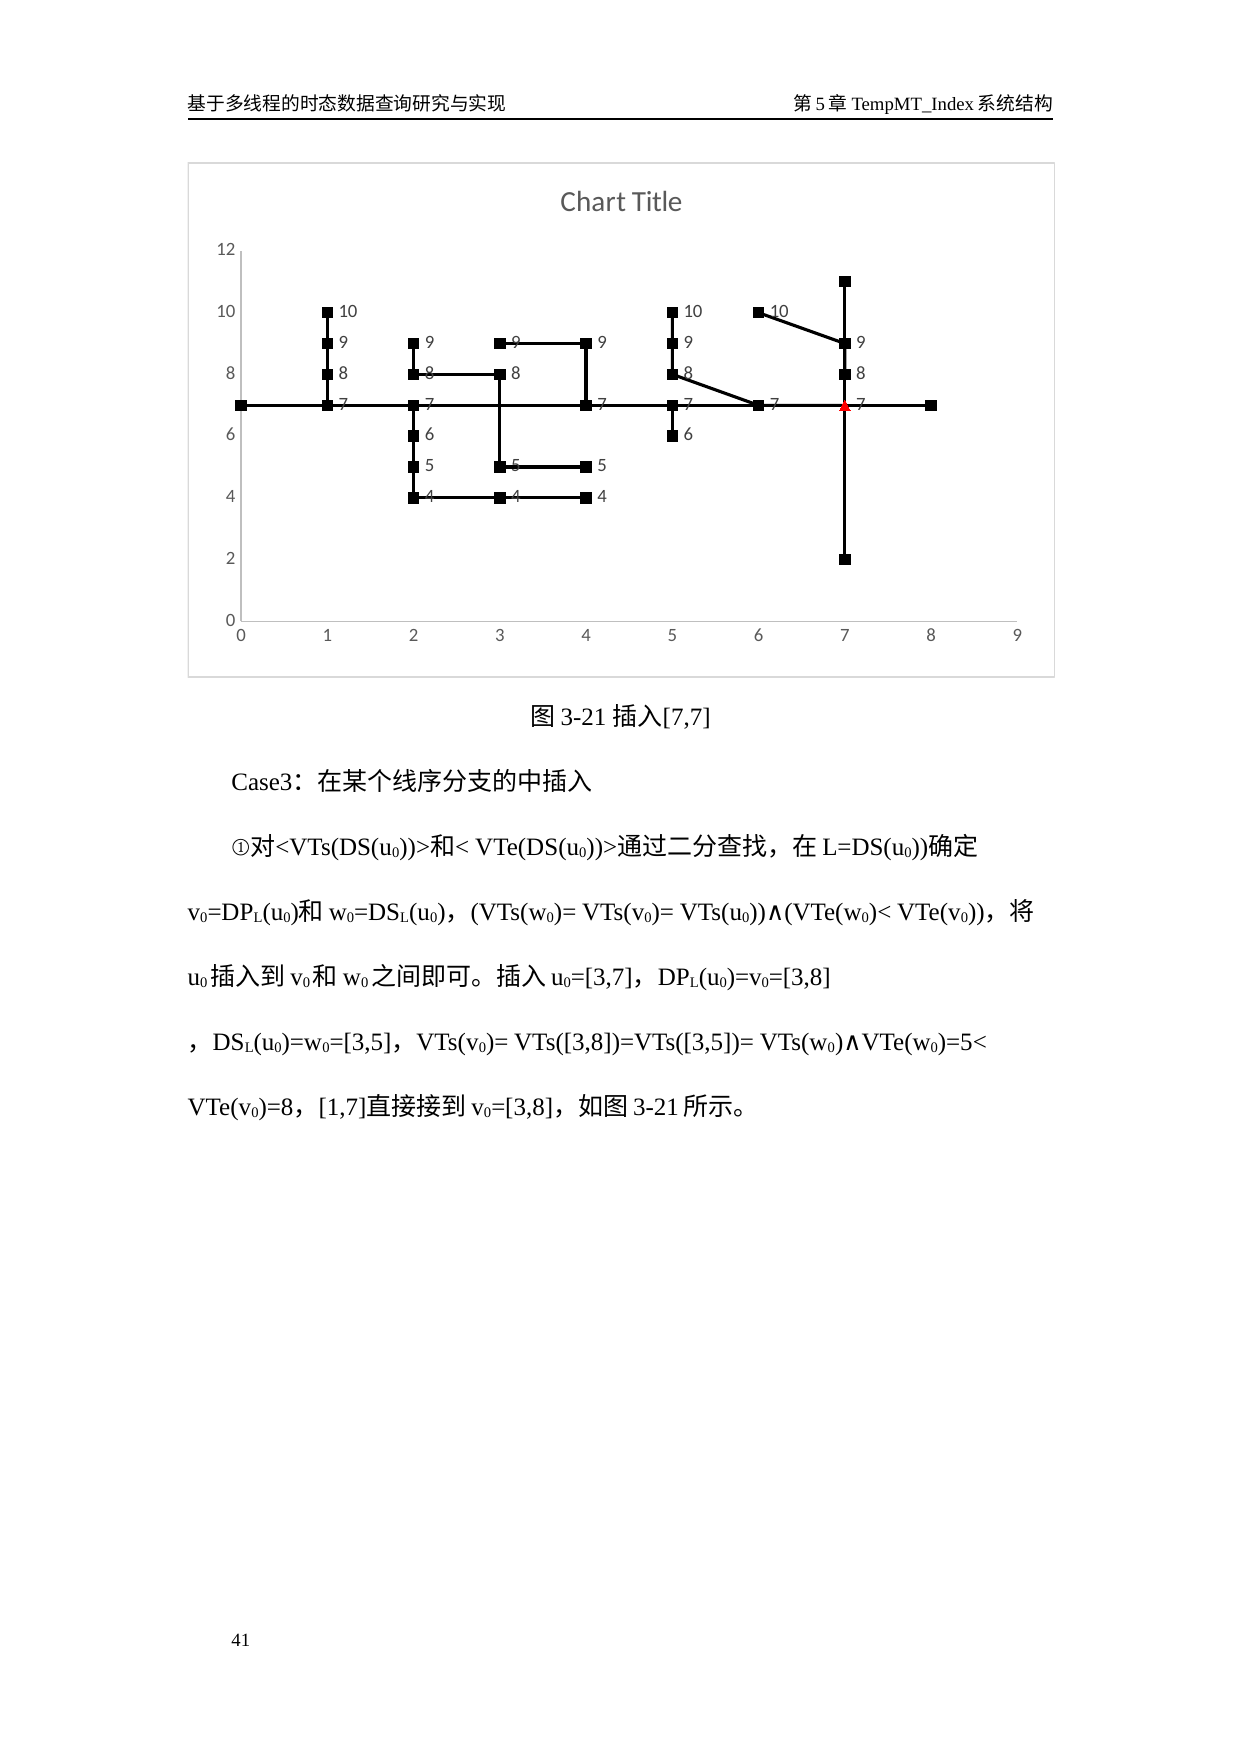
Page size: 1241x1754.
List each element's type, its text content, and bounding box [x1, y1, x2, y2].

text Case3：在某个线序分支的中插入 [187, 747, 1053, 812]
text ①对<VTs(DS(u0))>和< VTe(DS(u0))>通过二分查找，在L=DS(u0))确定v0=DPL(u0)和w0=DSL(u0)，(VTs(w0)= VTs(v0)= VTs(u0))∧(VTe(w0)< VTe(v0))，将u0插入到v0和w0之间即可。插入u0=[3,7]，DPL(u0)=v0=[3,8] ，DSL(u0)=w0=[3,5]，VTs(v0)= VTs([3,8])=VTs([3,5])= VTs(w0)∧VTe(w0)=5< VTe(v0)=8，[1,7]直接接到v0=[3,8]，如图3-21所示。 [187, 812, 1053, 1137]
